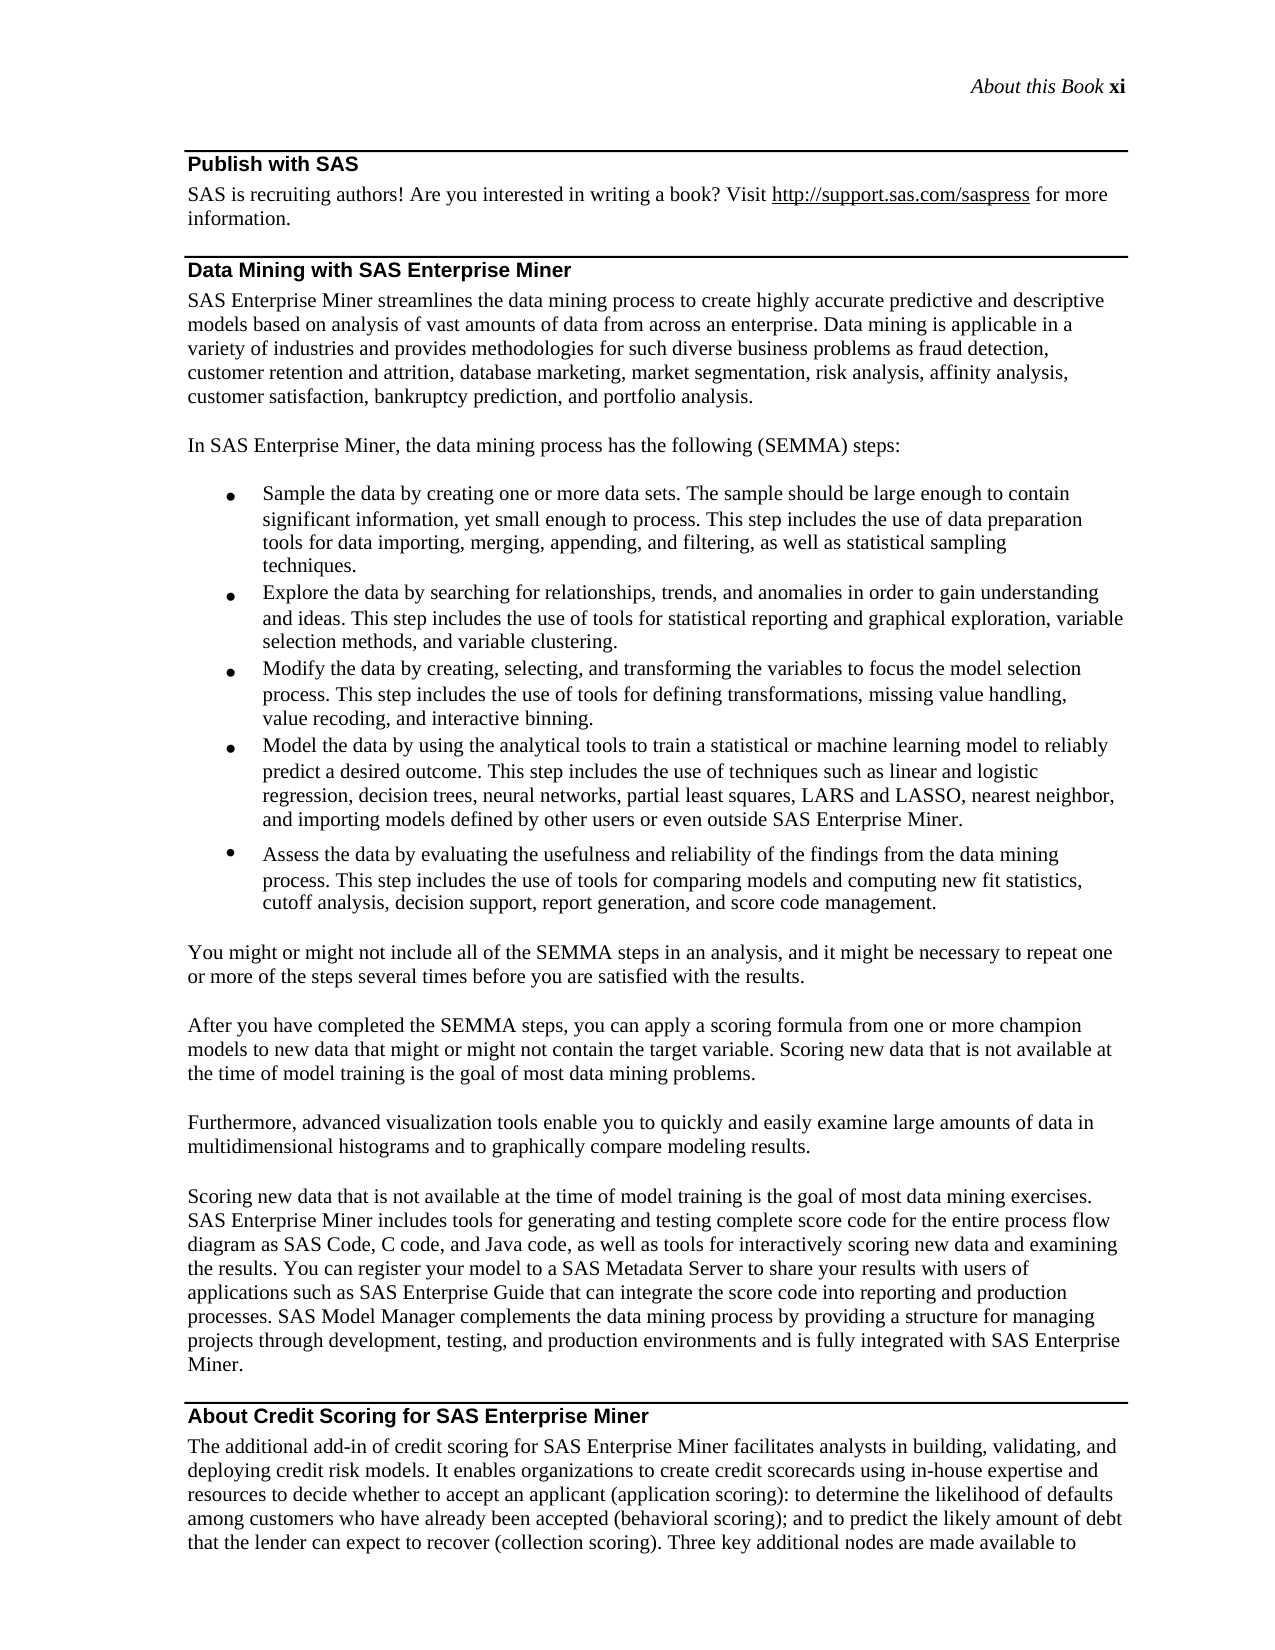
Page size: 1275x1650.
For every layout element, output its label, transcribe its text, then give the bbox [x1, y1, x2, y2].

text After you have completed the SEMMA steps, you can apply a scoring formula from one or more champion models to new data that might or might not contain the target variable. Scoring new data that is not available at the time of model training is the goal of most data mining problems. [187, 1013, 1115, 1085]
text Data Mining with SAS Enterprise Miner [187, 252, 1223, 282]
text The additional add-in of credit scoring for SAS Enterprise Miner facilitates analysts in building, validating, and deploying credit risk models. It enables organizations to create credit scorecards using in-house expertise and resources to decide whether to accept an applicant (application scoring): to determine the likelihood of defaults among customers who have already been accepted (behavioral scoring); and to predict the likely amount of debt that the lender can expect to recover (collection scoring). Three key additional nodes are made available to [187, 1433, 1124, 1554]
text SAS is recruiting authors! Are you interested in writing a book? Visit http://support.sas.com/saspress for more information. [187, 182, 1109, 230]
list Modify the data by creating, selecting, and transforming the variables to focus the model selection process. This step includes the use of tools for defining transformations, missing value handling, value recoding, and interactive binning. [225, 658, 1117, 729]
text About Credit Scoring for SAS Enterprise Miner [187, 1398, 1223, 1428]
list Explore the data by searching for relationships, trends, and anomalies in order to gain understanding and ideas. This step includes the use of tools for statistical reporting and graphical exploration, variable selection methods, and variable clustering. [225, 582, 1124, 653]
list Model the data by using the analytical tools to train a statistical or machine learning model to reliably predict a desired outcome. This step includes the use of techniques such as linear and logistic regression, decision trees, neural networks, partial least squares, LARS and LASSO, nearest neighbor, and importing models defined by other users or even outside SAS Enterprise Miner. [225, 734, 1116, 831]
text About this Book xi [62, 74, 1125, 98]
text In SAS Enterprise Miner, the data mining process has the following (SEMMA) steps: [187, 433, 1223, 457]
text SAS Enterprise Miner streamlines the data mining process to create highly accurate predictive and descriptive models based on analysis of vast amounts of data from across an enterprise. Data mining is applicable in a variety of industries and provides methodologies for such diverse business problems as fraud detection, customer retention and attrition, database marketing, market segmentation, risk analysis, affinity analysis, customer satisfaction, bankruptcy prediction, and portfolio analysis. [187, 287, 1107, 408]
text Furthermore, advanced visualization tools enable you to quickly and easily examine large amounts of data in multidimensional histograms and to graphically compare modeling results. [187, 1110, 1097, 1158]
text Scoring new data that is not available at the time of model training is the goal of most data mining exercises. SAS Enterprise Miner includes tools for generating and testing complete score code for the entire process flow diagram as SAS Code, C code, and Java code, as well as tools for interactively scoring new data and examining the results. You can register your model to a SAS Metadata Server to share your results with users of applications such as SAS Enterprise Guide that can integrate the score code into reporting and production processes. SAS Model Manager complements the data mining process by providing a structure for managing projects through development, testing, and production environments and is fully integrated with SAS Enterprise Miner. [187, 1183, 1127, 1376]
text Publish with SAS [187, 146, 1223, 176]
text You might or might not include all of the SEMMA steps in an analysis, and it might be necessary to repeat one or more of the steps several times before you are satisfied with the results. [187, 940, 1115, 988]
list Sample the data by creating one or more data sets. The sample should be large enough to contain significant information, yet small enough to process. This step includes the use of data preparation tools for data importing, merging, appending, and filtering, as well as statistical sampling techniques. [225, 483, 1106, 577]
list Assess the data by evaluating the usefulness and reliability of the findings from the data mining process. This step includes the use of tools for comparing models and computing new fit statistics, cutoff analysis, decision support, report generation, and score code management. [225, 838, 1082, 914]
